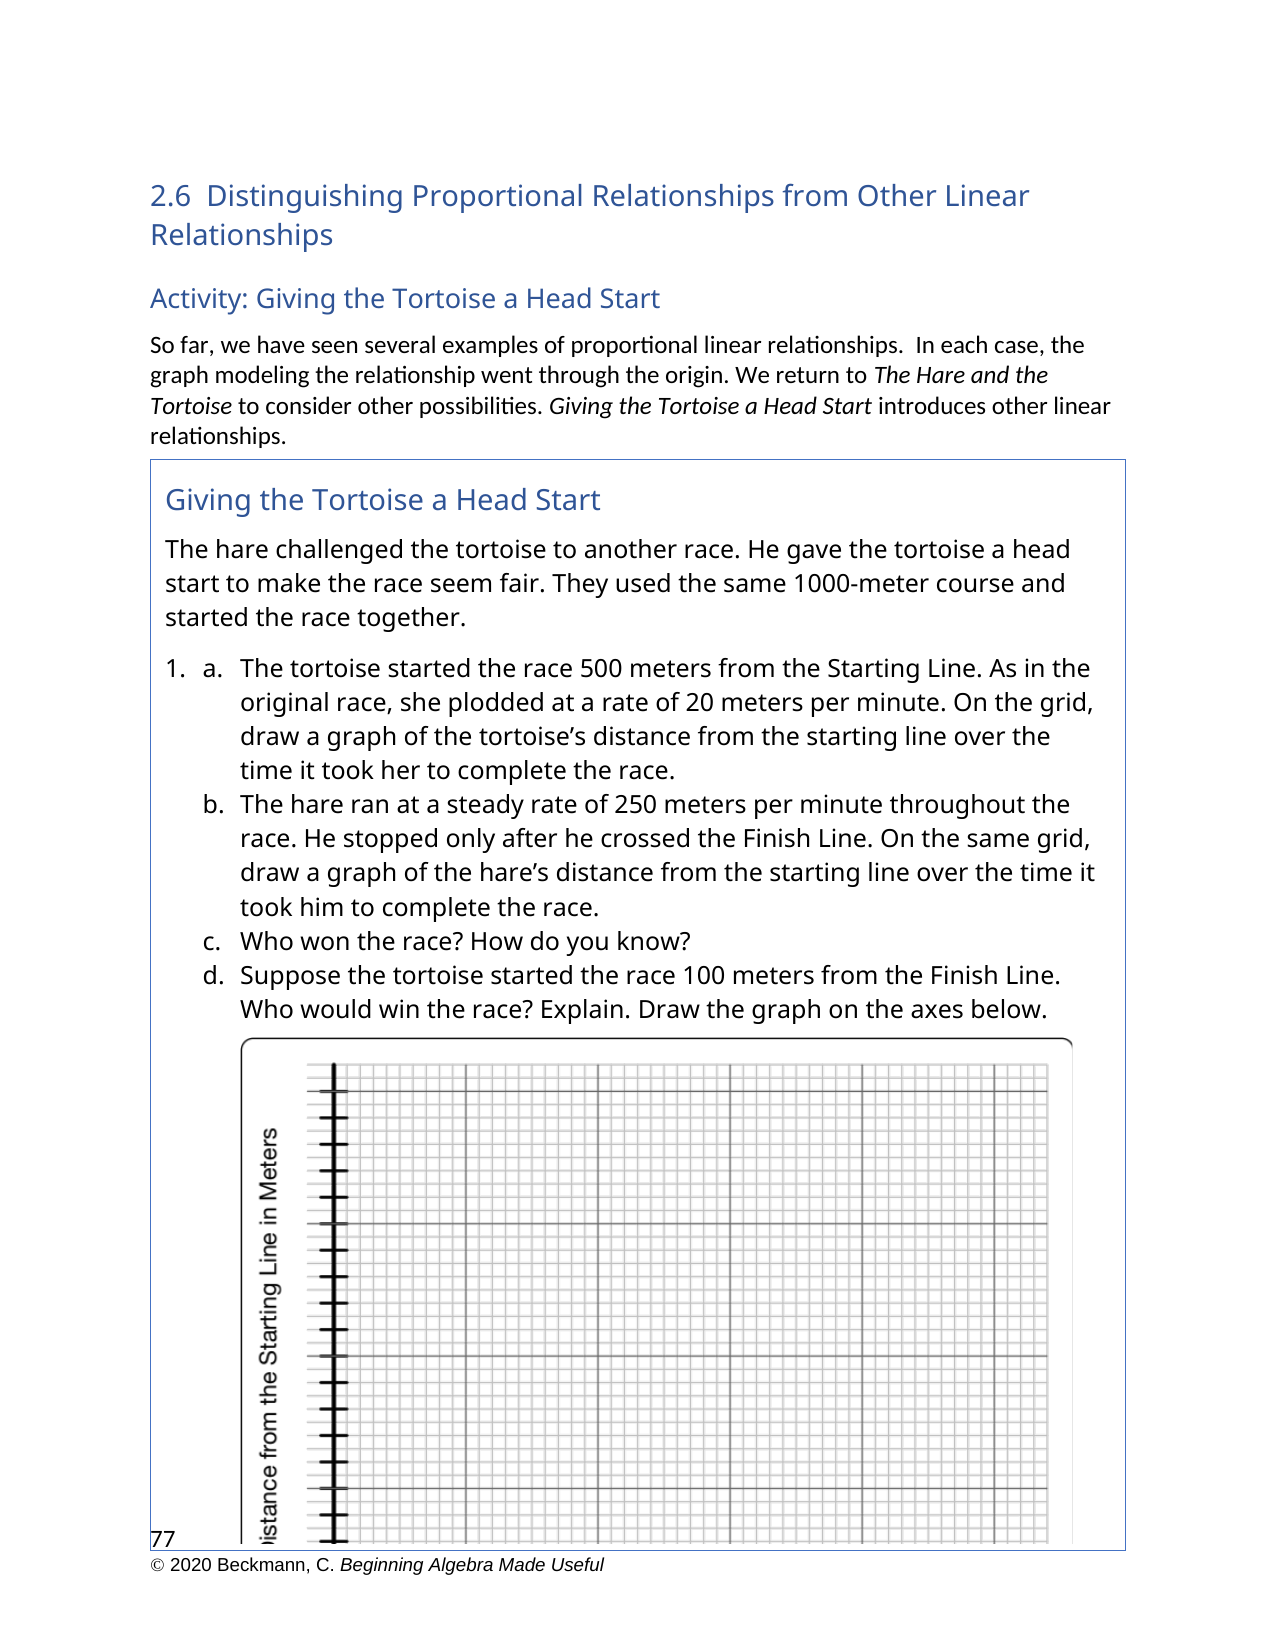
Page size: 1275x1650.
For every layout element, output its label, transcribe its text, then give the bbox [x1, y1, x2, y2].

subtitle Activity: Giving the Tortoise a Head Start [150, 279, 1125, 316]
text So far, we have seen several examples of proportional linear relationships. In each case, the graph modeling the relationship went through the origin. We return to The Hare and the Tortoise to consider other possibilities. Giving the Tortoise a Head Start introduces other linear relationships. [150, 329, 1125, 451]
subtitle 2.6 Distinguishing Proportional Relationships from Other Linear Relationships [150, 175, 1125, 254]
